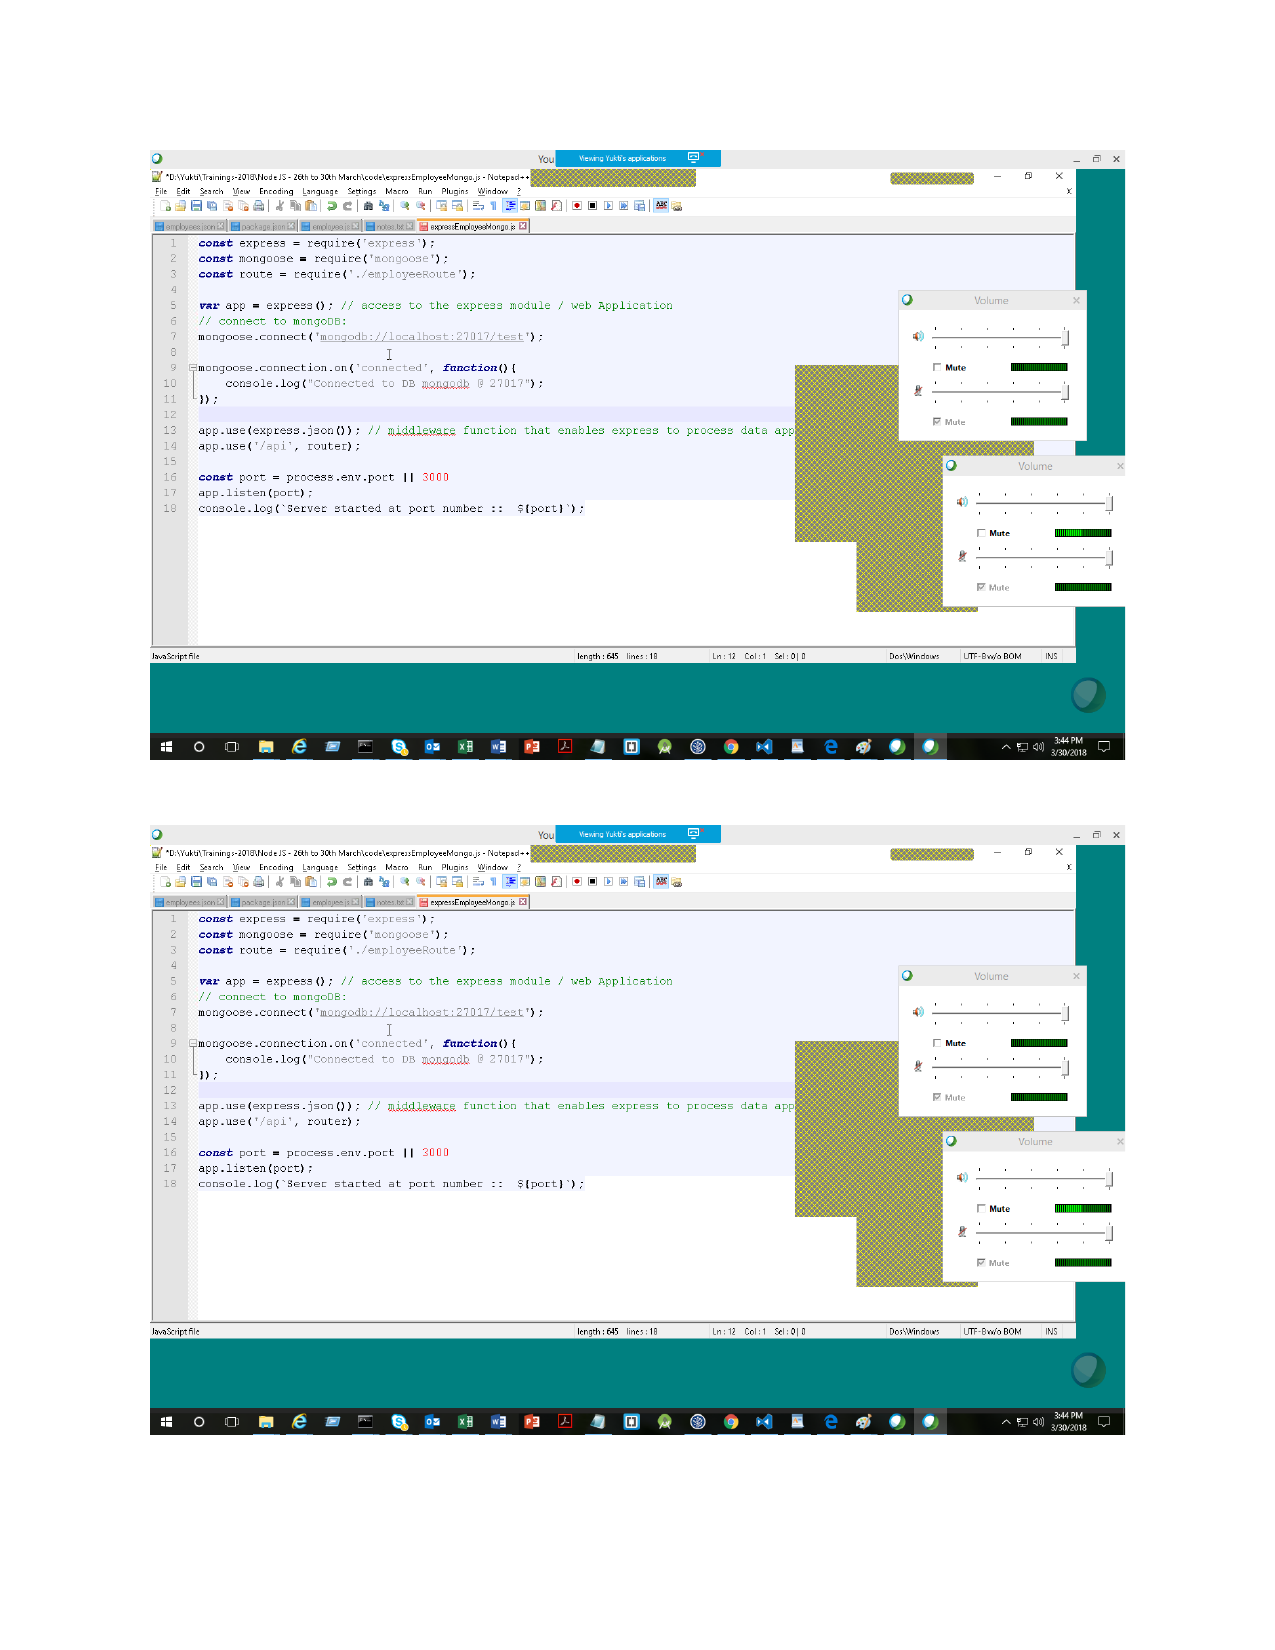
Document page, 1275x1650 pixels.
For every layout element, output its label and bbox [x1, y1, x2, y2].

picture [150, 150, 1125, 760]
picture [150, 825, 1125, 1435]
